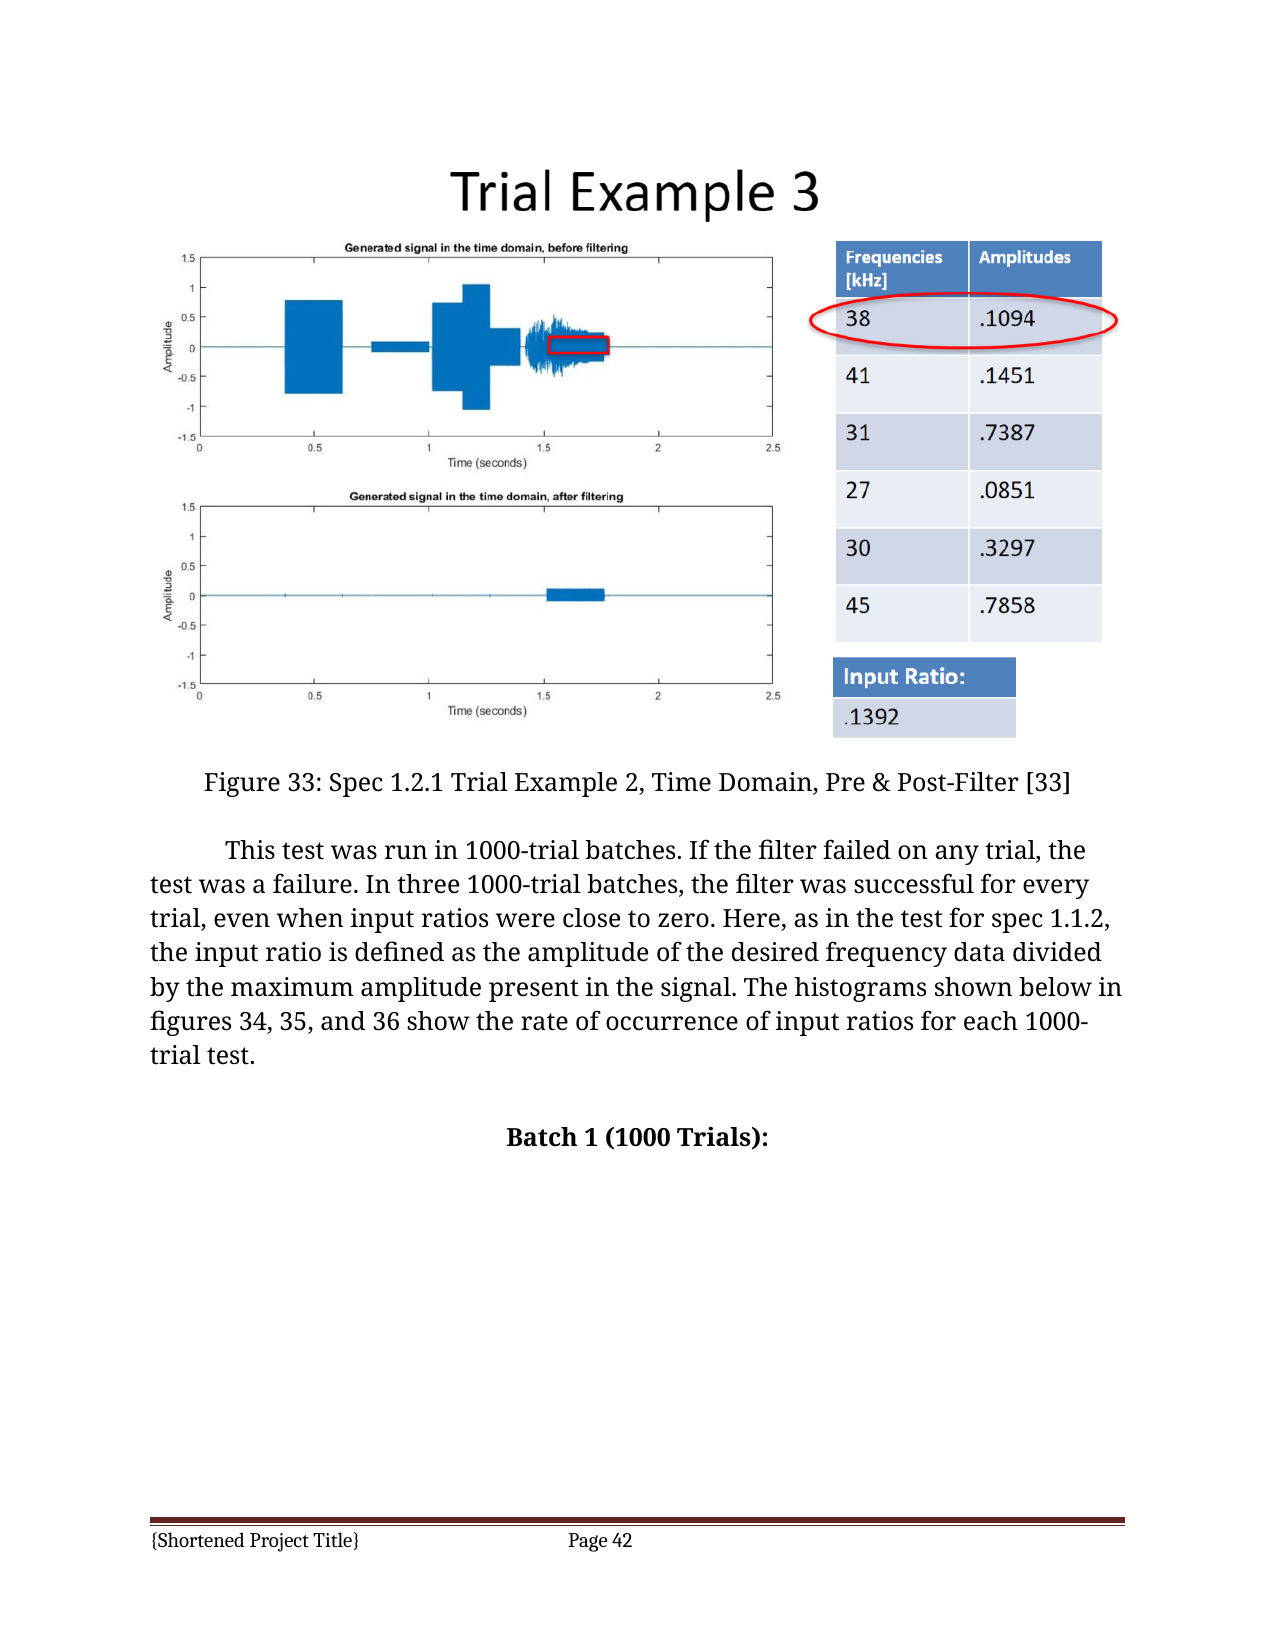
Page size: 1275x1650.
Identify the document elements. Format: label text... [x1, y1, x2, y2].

picture [150, 150, 1125, 765]
text This test was run in 1000-trial batches. If the filter failed on any trial, the test was a failure. In three 1000-trial batches, the filter was successful for every trial, even when input ratios were close to zero. Here, as in the test for spec 1.1.2, the input ratio is defined as the amplitude of the desired frequency data divided by the maximum amplitude present in the signal. The histograms shown below in figures 34, 35, and 36 show the rate of occurrence of input ratios for each 1000-trial test. [150, 833, 1125, 1071]
text Batch 1 (1000 Trials): [150, 1105, 1125, 1157]
text Figure 33: Spec 1.2.1 Trial Example 2, Time Domain, Pre & Post-Filter [33] [150, 765, 1125, 799]
